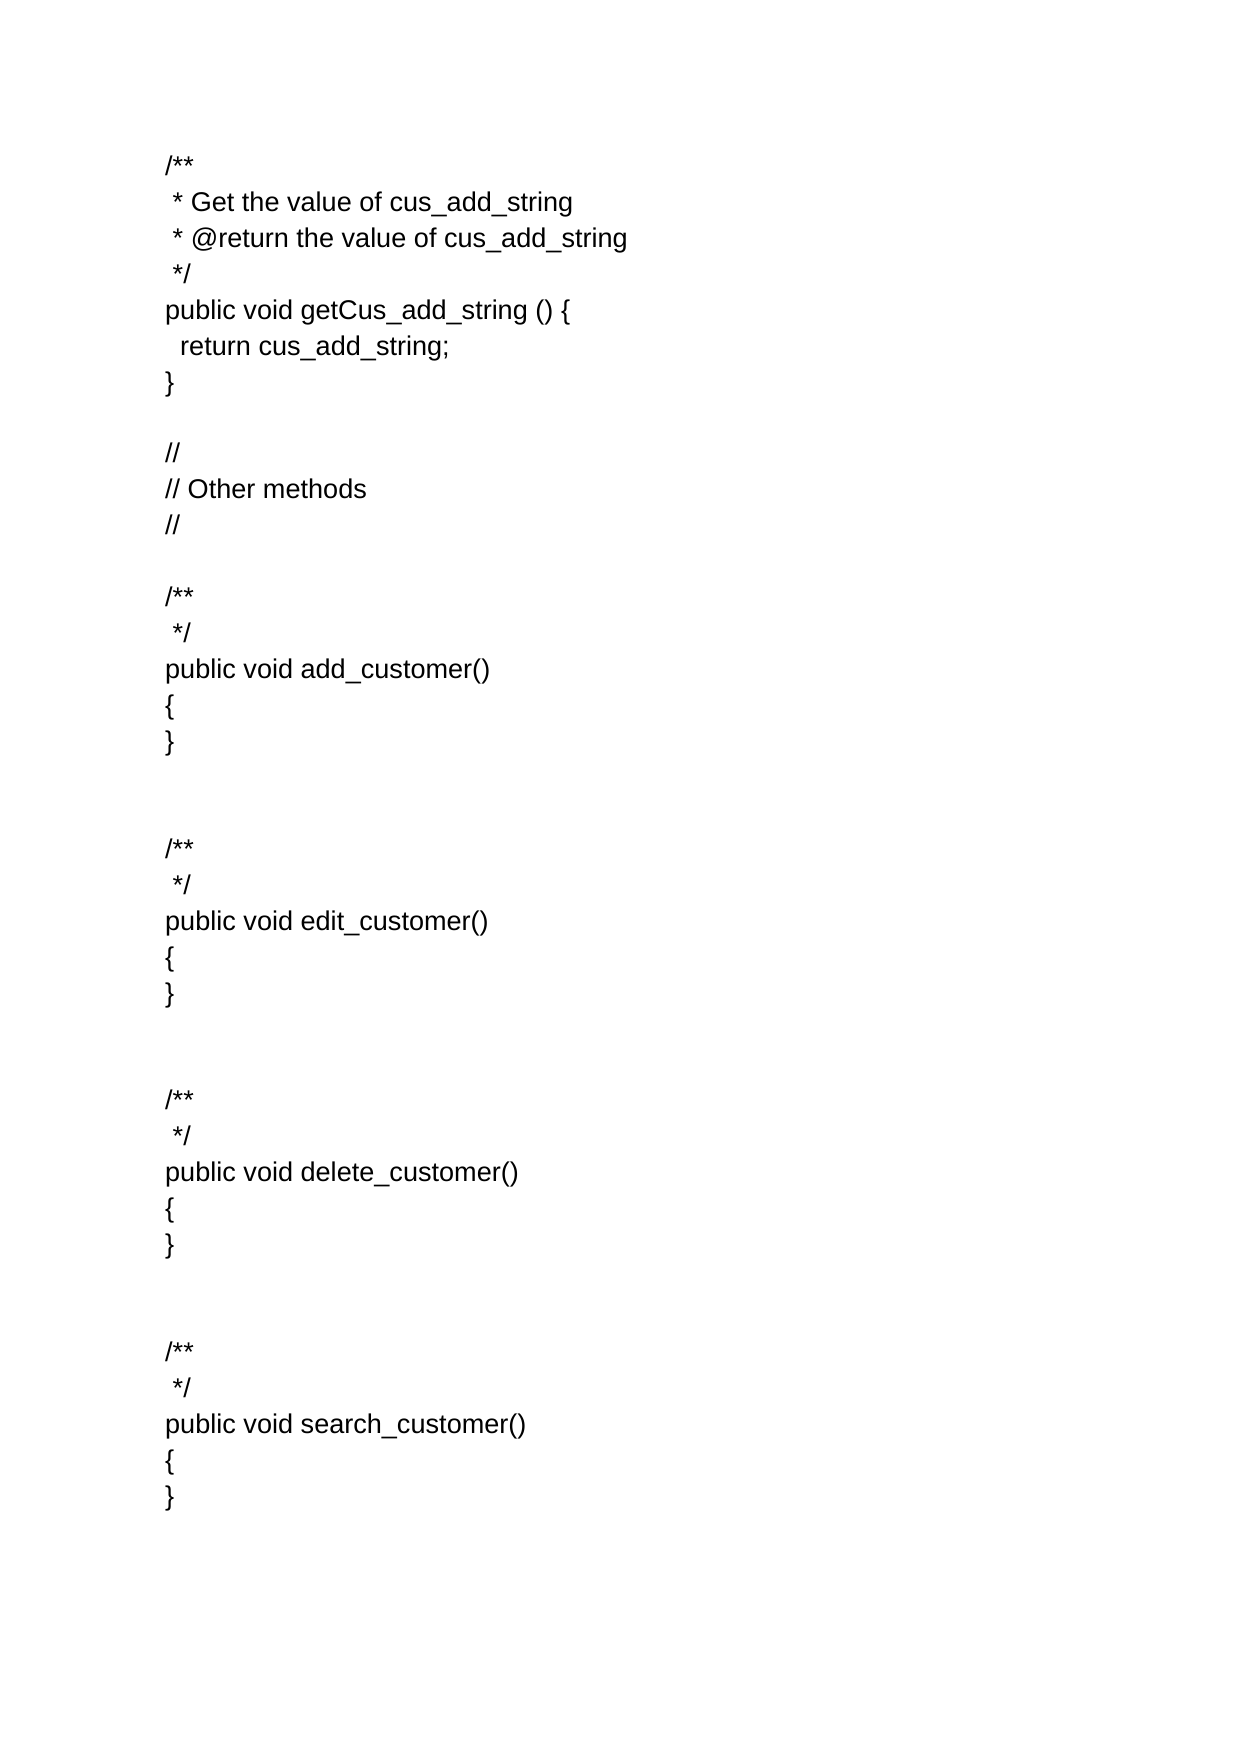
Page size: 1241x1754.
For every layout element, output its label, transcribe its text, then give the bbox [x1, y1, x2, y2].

text /** [150, 833, 1090, 864]
text /** [150, 1084, 1090, 1116]
text } [150, 1228, 1090, 1259]
text } [150, 977, 1090, 1008]
text */ [150, 869, 1090, 900]
text // [150, 509, 1090, 541]
text { [150, 941, 1090, 972]
text // [150, 437, 1090, 469]
text { [150, 1192, 1090, 1223]
text */ [150, 1372, 1090, 1403]
text */ [150, 1120, 1090, 1152]
text // Other methods [150, 473, 1090, 505]
text public void search_customer() [150, 1408, 1090, 1439]
text /** [150, 581, 1090, 612]
text * @return the value of cus_add_string [150, 222, 1090, 253]
text return cus_add_string; [150, 330, 1090, 361]
text { [150, 1444, 1090, 1475]
text /** [150, 150, 1090, 181]
text * Get the value of cus_add_string [150, 186, 1090, 217]
text public void delete_customer() [150, 1156, 1090, 1187]
text } [150, 1480, 1090, 1511]
text */ [150, 258, 1090, 289]
text */ [150, 617, 1090, 648]
text { [150, 689, 1090, 720]
text public void add_customer() [150, 653, 1090, 684]
text public void edit_customer() [150, 905, 1090, 936]
text } [150, 366, 1090, 397]
text } [150, 725, 1090, 756]
text /** [150, 1336, 1090, 1367]
text public void getCus_add_string () { [150, 294, 1090, 325]
